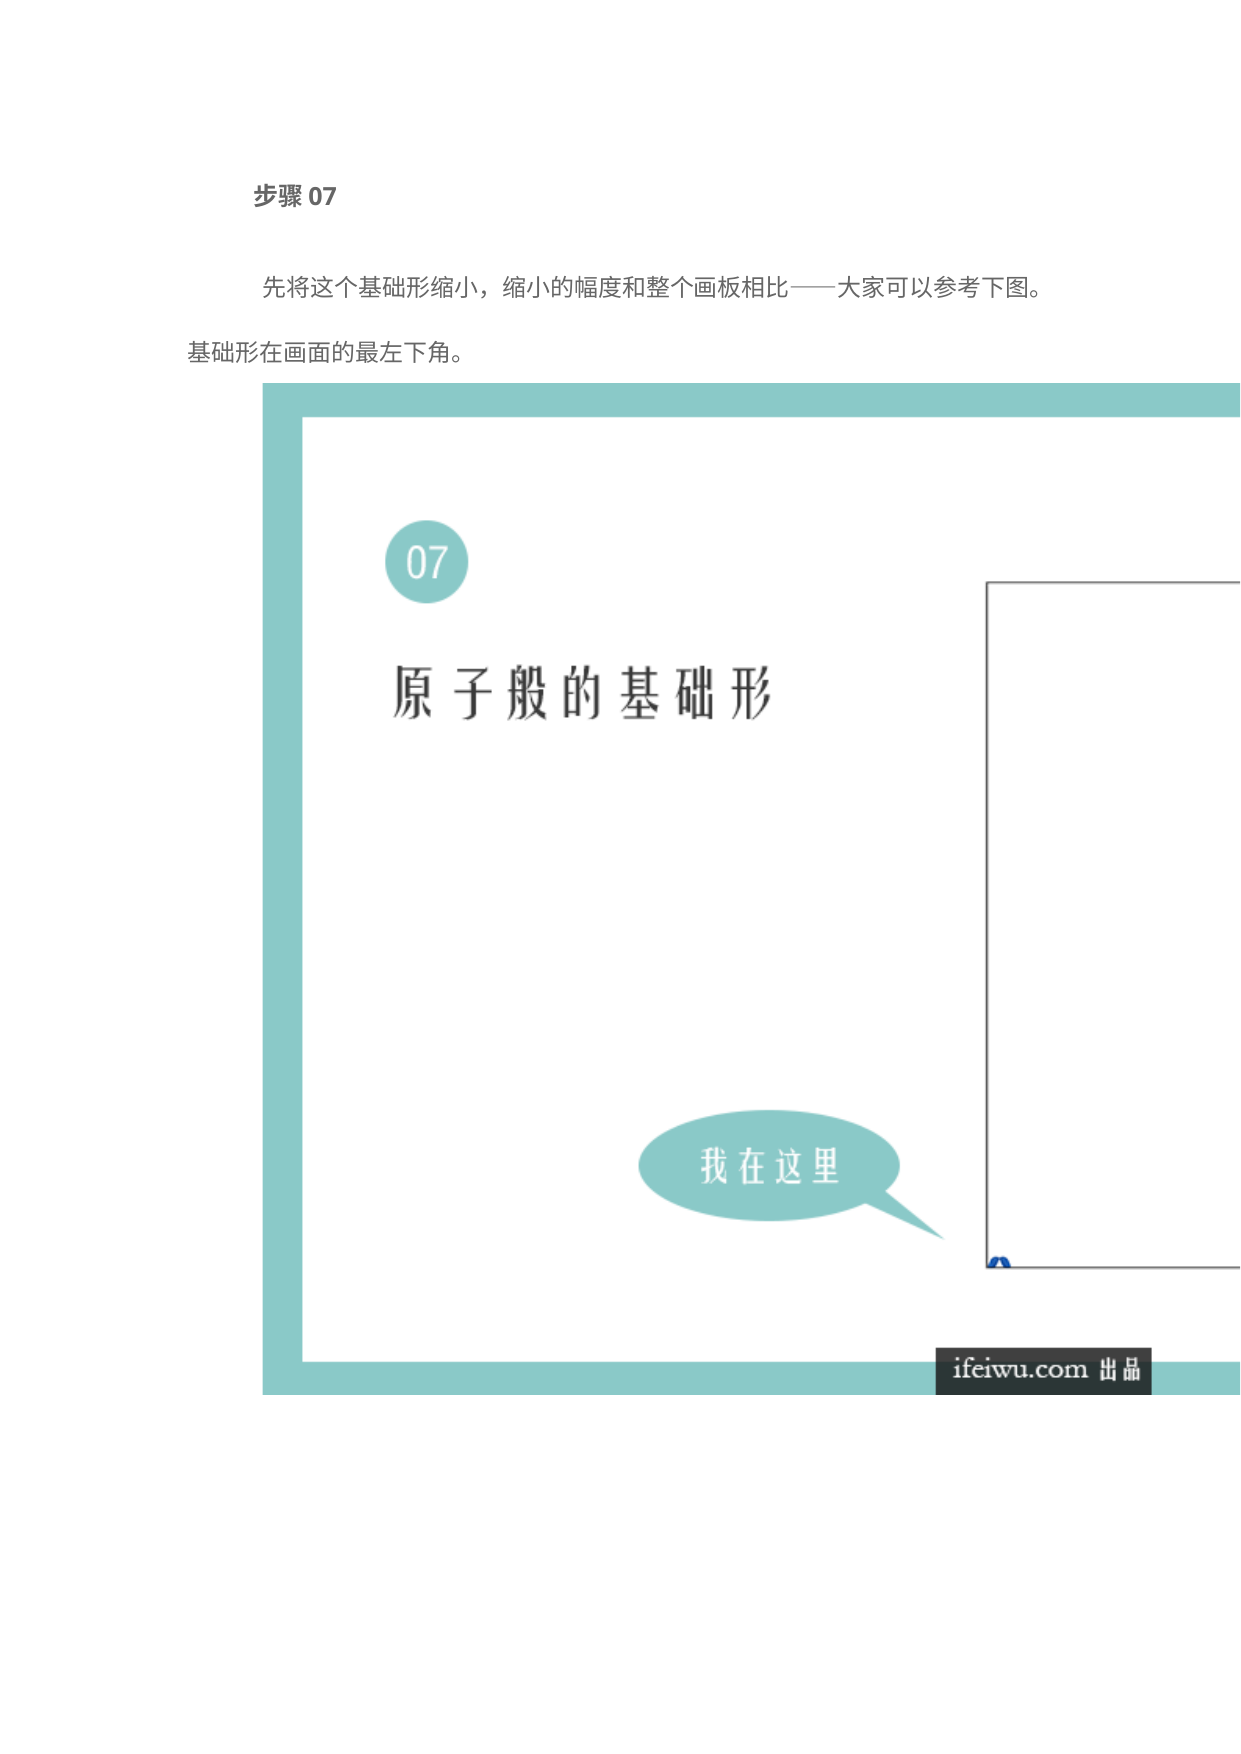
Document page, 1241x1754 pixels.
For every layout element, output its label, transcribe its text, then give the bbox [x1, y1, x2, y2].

text 先将这个基础形缩小，缩小的幅度和整个画板相比——大家可以参考下图。基础形在画面的最左下角。 [187, 253, 1053, 383]
picture [262, 383, 1241, 1395]
subtitle 步骤07 [187, 162, 1053, 227]
